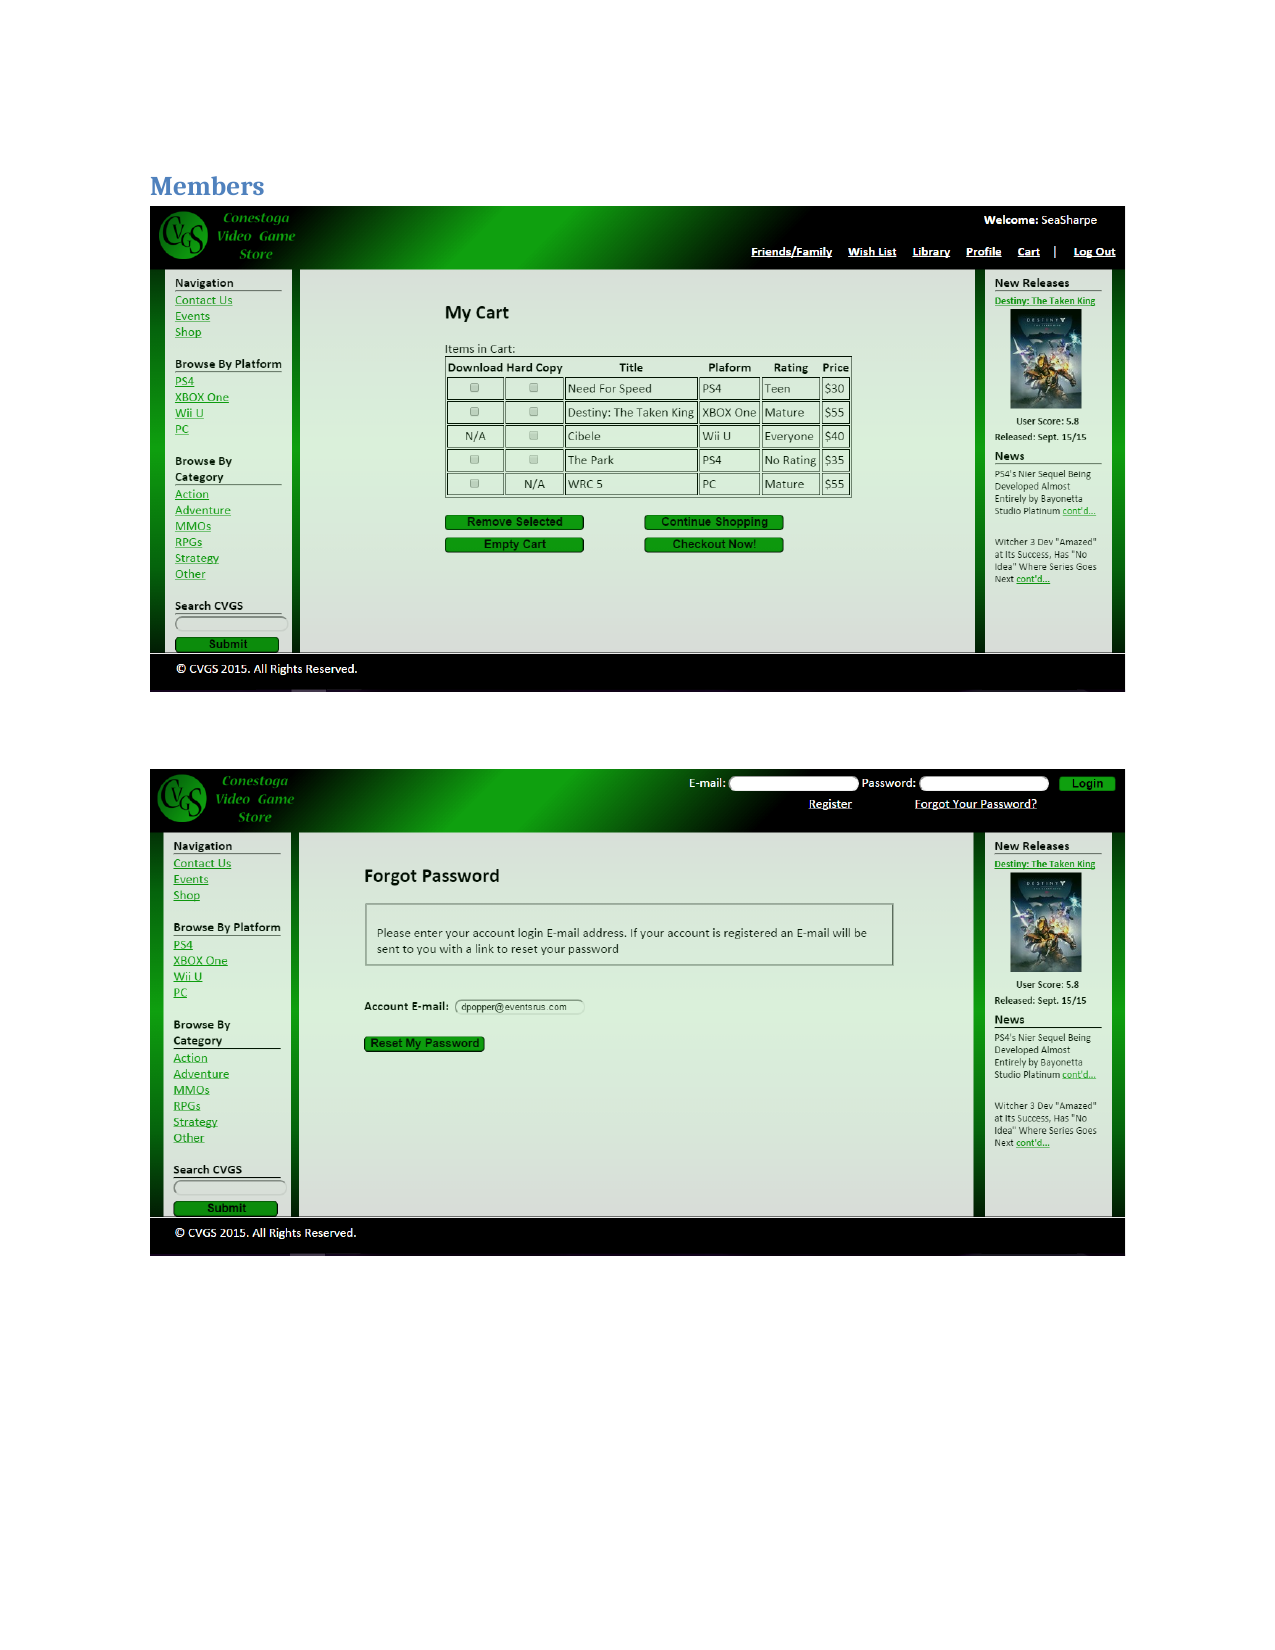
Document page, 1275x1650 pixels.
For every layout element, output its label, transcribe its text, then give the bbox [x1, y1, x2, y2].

subtitle Members [150, 171, 1125, 202]
picture [150, 769, 1125, 1256]
picture [150, 206, 1125, 692]
